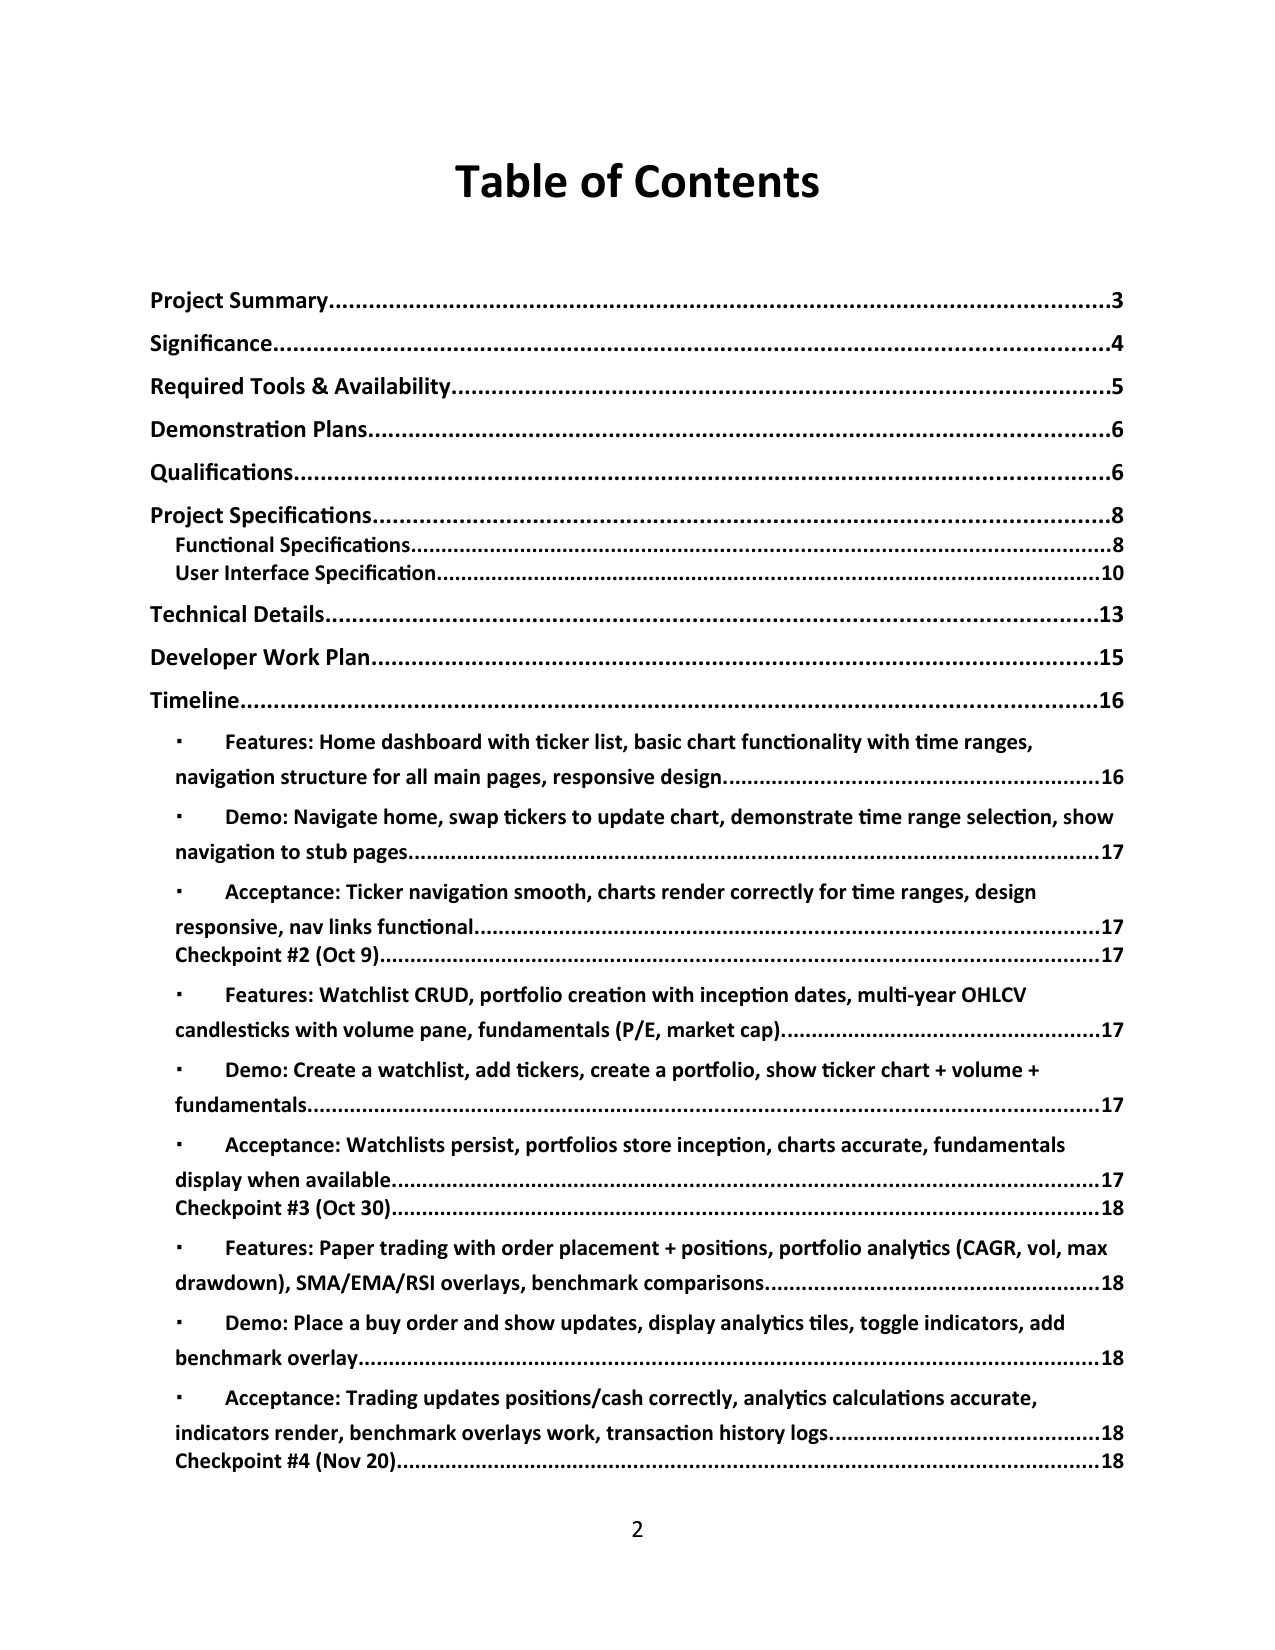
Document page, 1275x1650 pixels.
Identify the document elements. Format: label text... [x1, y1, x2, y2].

text Table of Contents [150, 150, 1125, 211]
